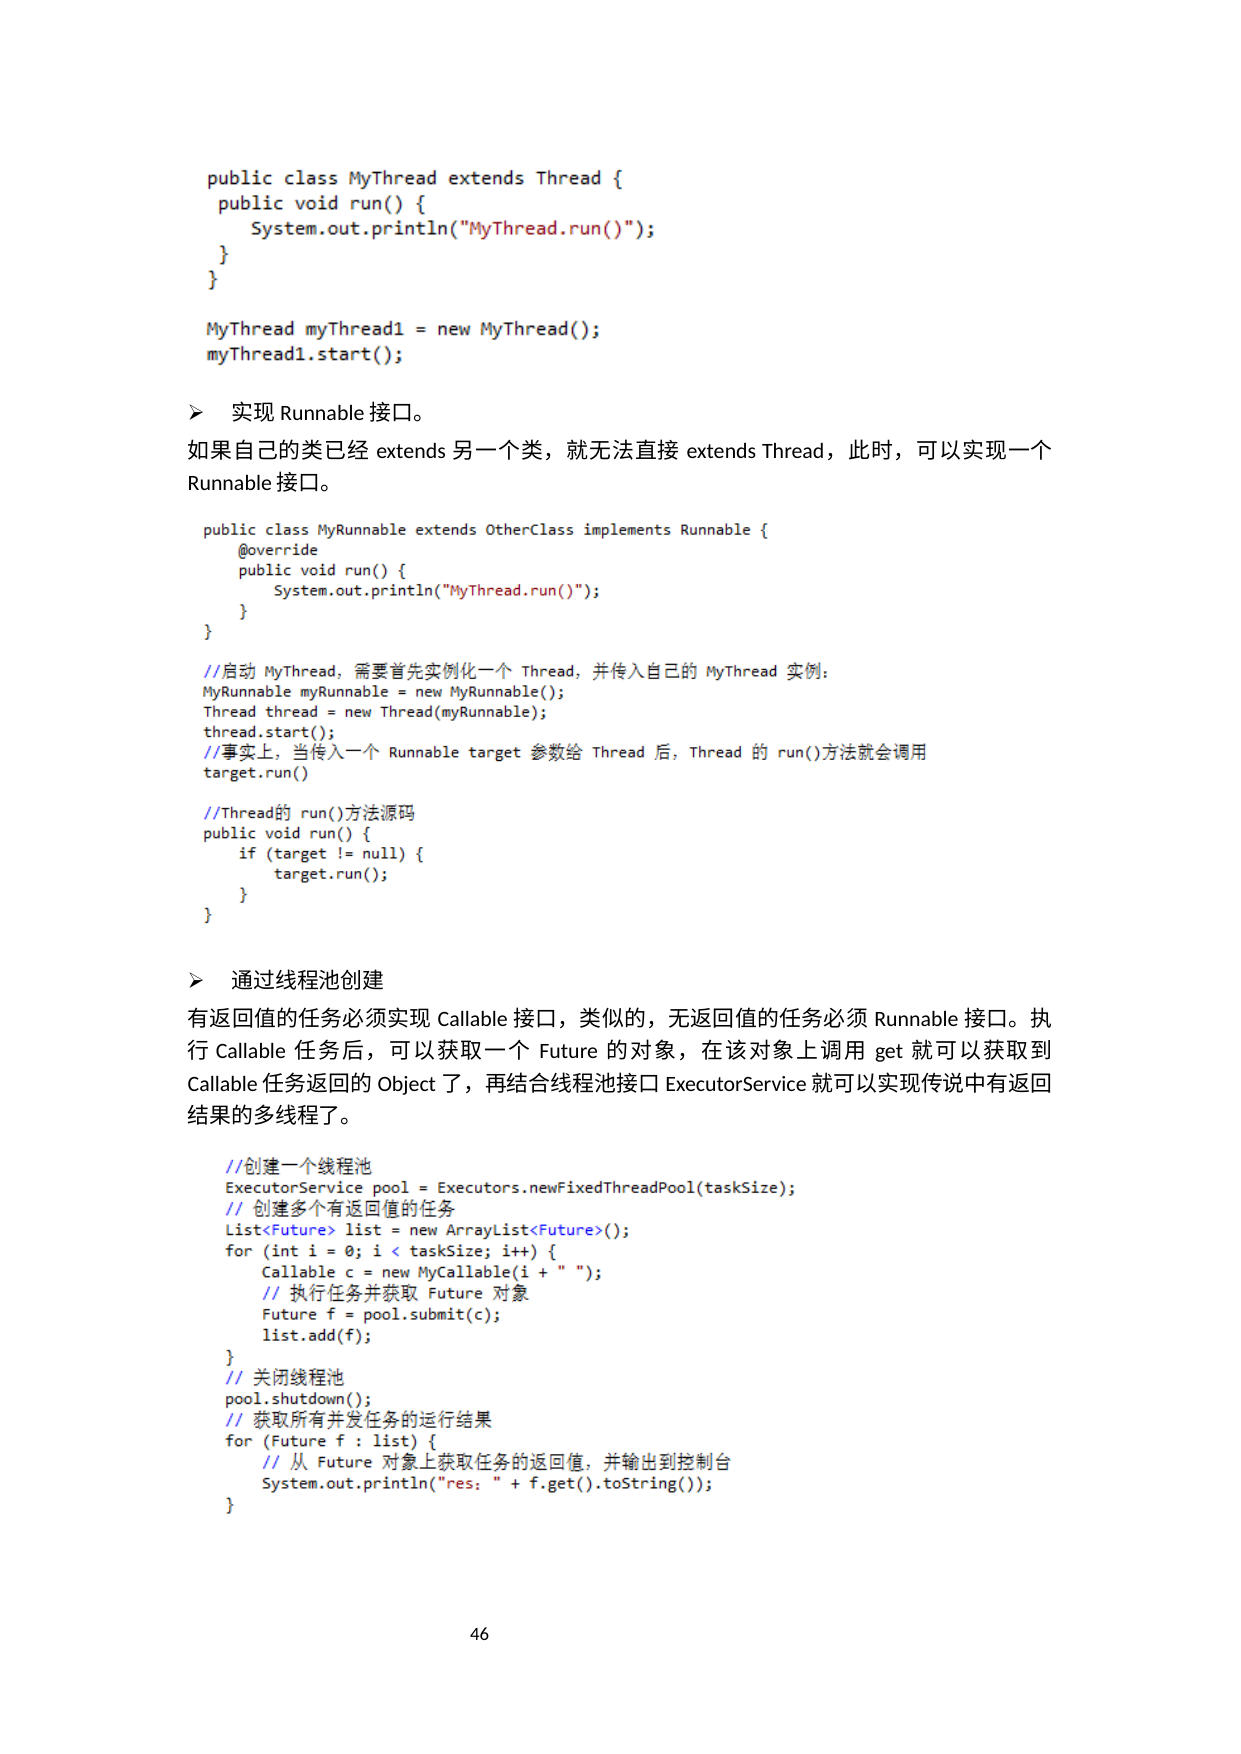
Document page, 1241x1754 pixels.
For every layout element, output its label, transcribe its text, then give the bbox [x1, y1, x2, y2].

text 如果自己的类已经 extends 另一个类，就无法直接 extends Thread，此时，可以实现一个Runnable 接口。 [187, 432, 1053, 497]
text 有返回值的任务必须实现 Callable 接口，类似的，无返回值的任务必须 Runnable 接口。执行Callable 任务后，可以获取一个 Future 的对象，在该对象上调用 get 就可以获取到 Callable 任务返回的 Object 了，再结合线程池接口 ExecutorService 就可以实现传说中有返回结果的多线程了。 [187, 1001, 1053, 1131]
list 通过线程池创建 [187, 963, 1053, 995]
list 实现 Runnable 接口。 [187, 395, 1053, 427]
picture [187, 1135, 1085, 1519]
picture [187, 162, 1039, 373]
picture [187, 502, 1117, 932]
